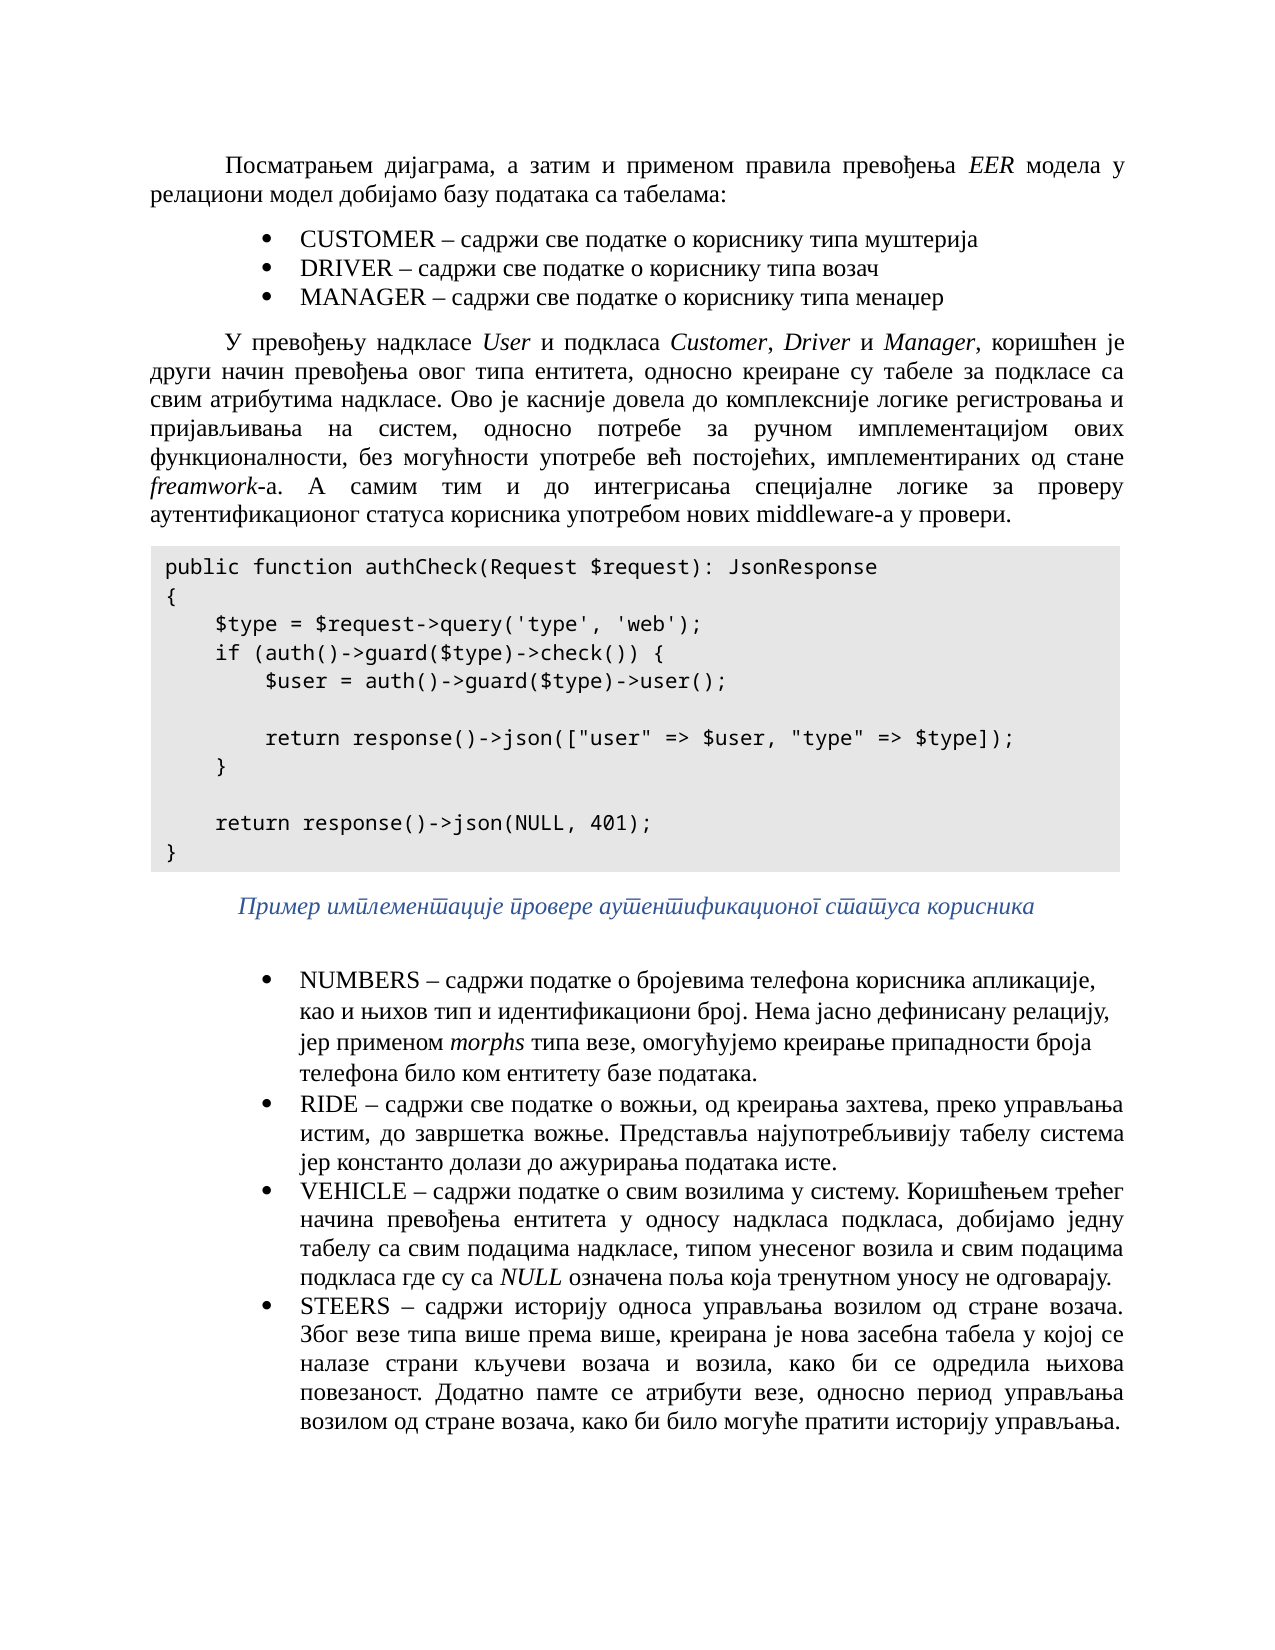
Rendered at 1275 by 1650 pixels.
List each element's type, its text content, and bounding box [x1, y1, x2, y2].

text Посматрањем дијаграма, а затим и применом правила превођења EER модела у релациони модел добијамо базу података са табелама: [150, 150, 1125, 207]
list MANAGER – садржи све податке о кориснику типа менаџер [262, 282, 1125, 310]
text У превођењу надкласе User и подкласа Customer, Driver и Manager, коришћен је други начин превођења овог типа ентитета, односно креиране су табеле за подкласе са свим атрибутима надкласе. Ово је касније довела до комплексније логике регистровања и пријављивања на систем, односно потребе за ручном имплементацијом ових функционалности, без могућности употребе већ постојећих, имплементираних од стане freamwork-а. А самим тим и до интегрисања специјалне логике за проверу аутентификационог статуса корисника употребом нових middleware-а у провери. [150, 327, 1125, 528]
list RIDE – садржи све податке о вожњи, од креирања захтева, преко управљања истим, до завршетка вожње. Представља најупотребљивију табелу система јер константо долази до ажурирања података исте. [262, 1089, 1125, 1176]
list DRIVER – садржи све податке о кориснику типа возач [262, 253, 1125, 282]
subtitle Пример имплементације провере аутентификационог статуса корисника [150, 891, 1125, 920]
list STEERS – садржи историју односа управљања возилом од стране возача. Због везе типа више према више, креирана је нова засебна табела у којој се налазе страни кључеви возача и возила, како би се одредила њихова повезаност. Додатно памте се атрибути везе, односно период управљања возилом од стране возача, како би било могуће пратити историју управљања. [262, 1291, 1125, 1434]
list CUSTOMER – садржи све податке о кориснику типа муштерија [262, 224, 1125, 253]
list VEHICLE – садржи податке о свим возилима у систему. Коришћењем трећег начина превођења ентитета у односу надкласа подкласа, добијамо једну табелу са свим подацима надкласе, типом унесеног возила и свим подацима подкласа где су са NULL означена поља која тренутном уносу не одговарају. [262, 1176, 1125, 1291]
list NUMBERS – садржи податке о бројевима телефона корисника апликације, као и њихов тип и идентификациони број. Нема јасно дефинисану релацију, јер применом morphs типа везе, омогућујемо креирање припадности броја телефона било ком ентитету базе података. [262, 965, 1125, 1087]
